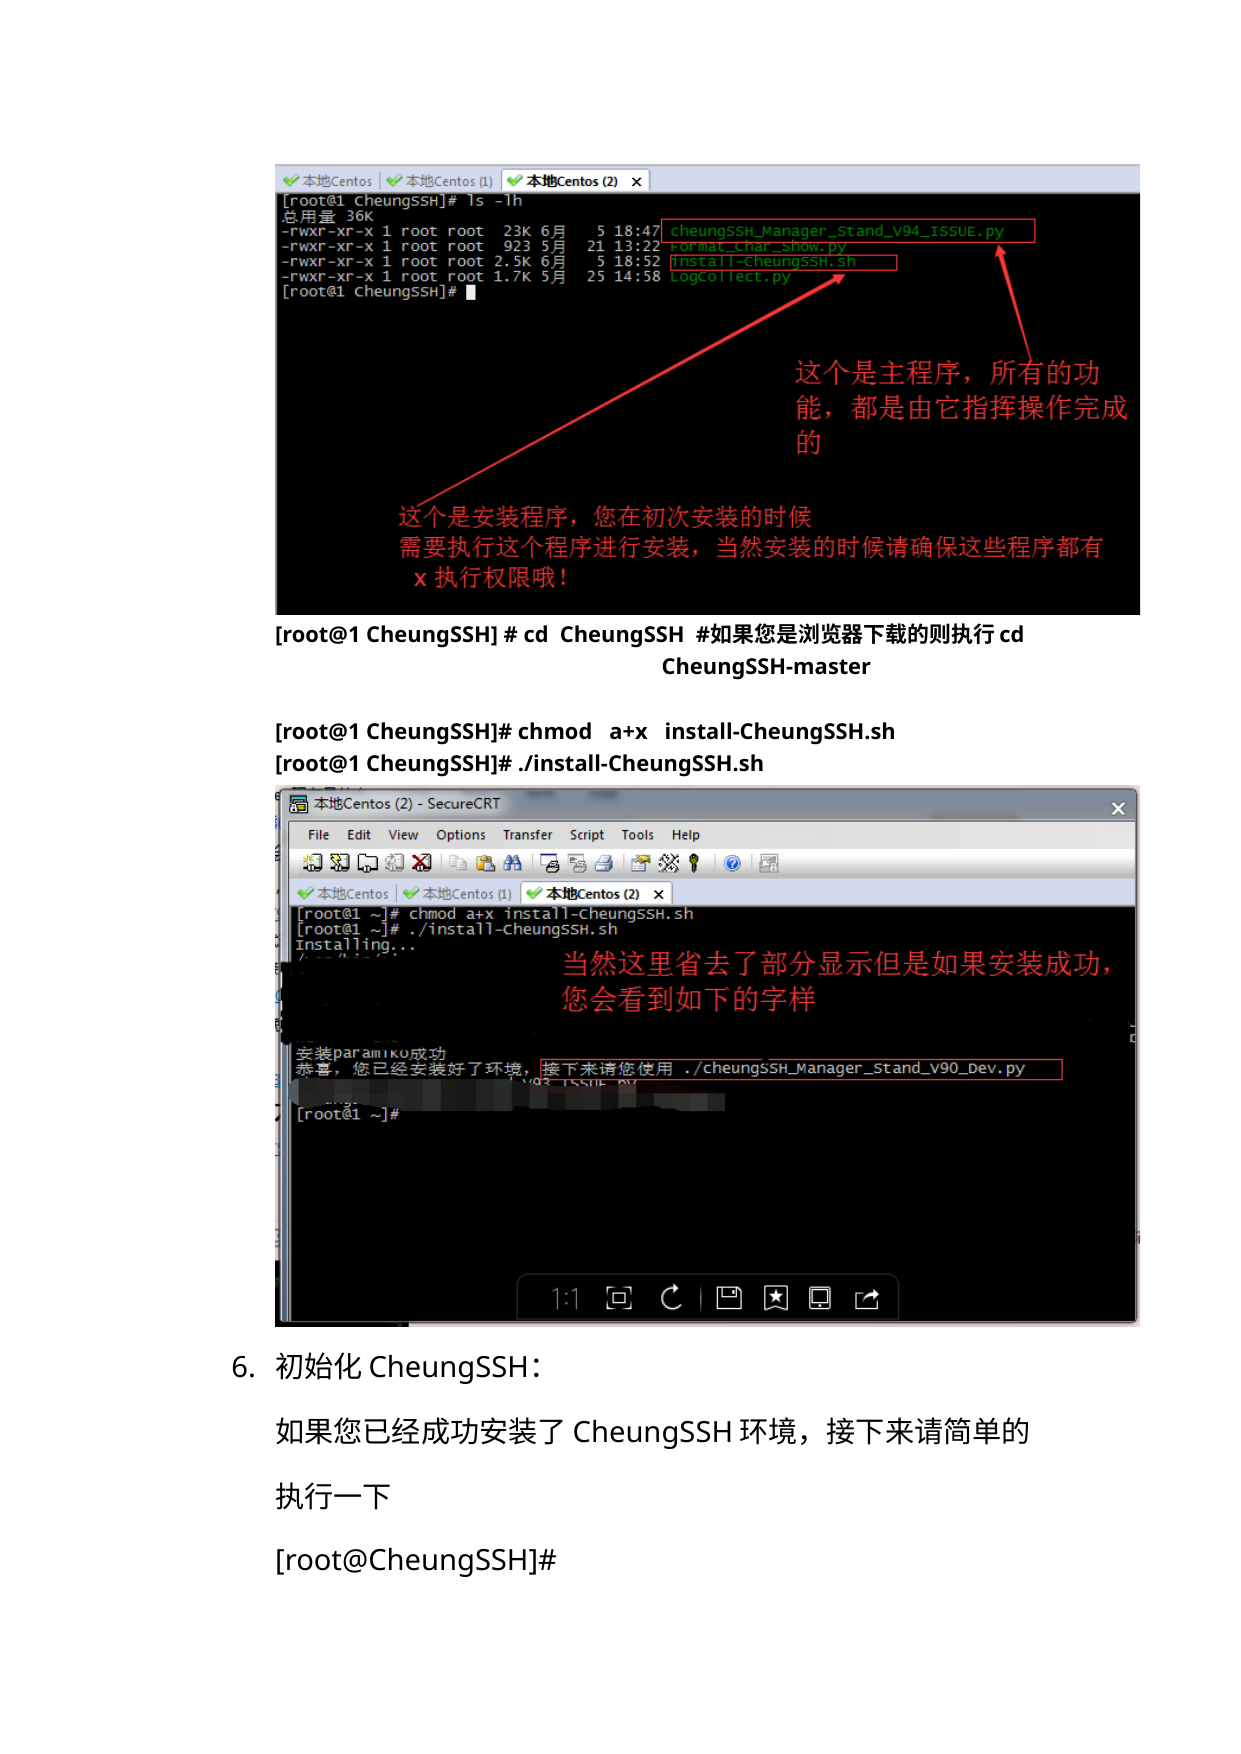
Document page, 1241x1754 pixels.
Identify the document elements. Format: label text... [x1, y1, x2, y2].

text [root@1 CheungSSH] # cd CheungSSH #如果您是浏览器下载的则执行cd CheungSSH-master [275, 617, 1053, 682]
picture [275, 785, 1141, 1327]
picture [275, 164, 1141, 615]
text [root@1 CheungSSH]# ./install-CheungSSH.sh [209, 747, 1053, 779]
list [275, 1527, 1053, 1592]
list 如果您已经成功安装了CheungSSH环境，接下来请简单的执行一下 [275, 1397, 1053, 1527]
text [root@1 CheungSSH]# chmod a+x install-CheungSSH.sh [188, 714, 1053, 747]
list 初始化CheungSSH： [231, 1332, 1053, 1397]
